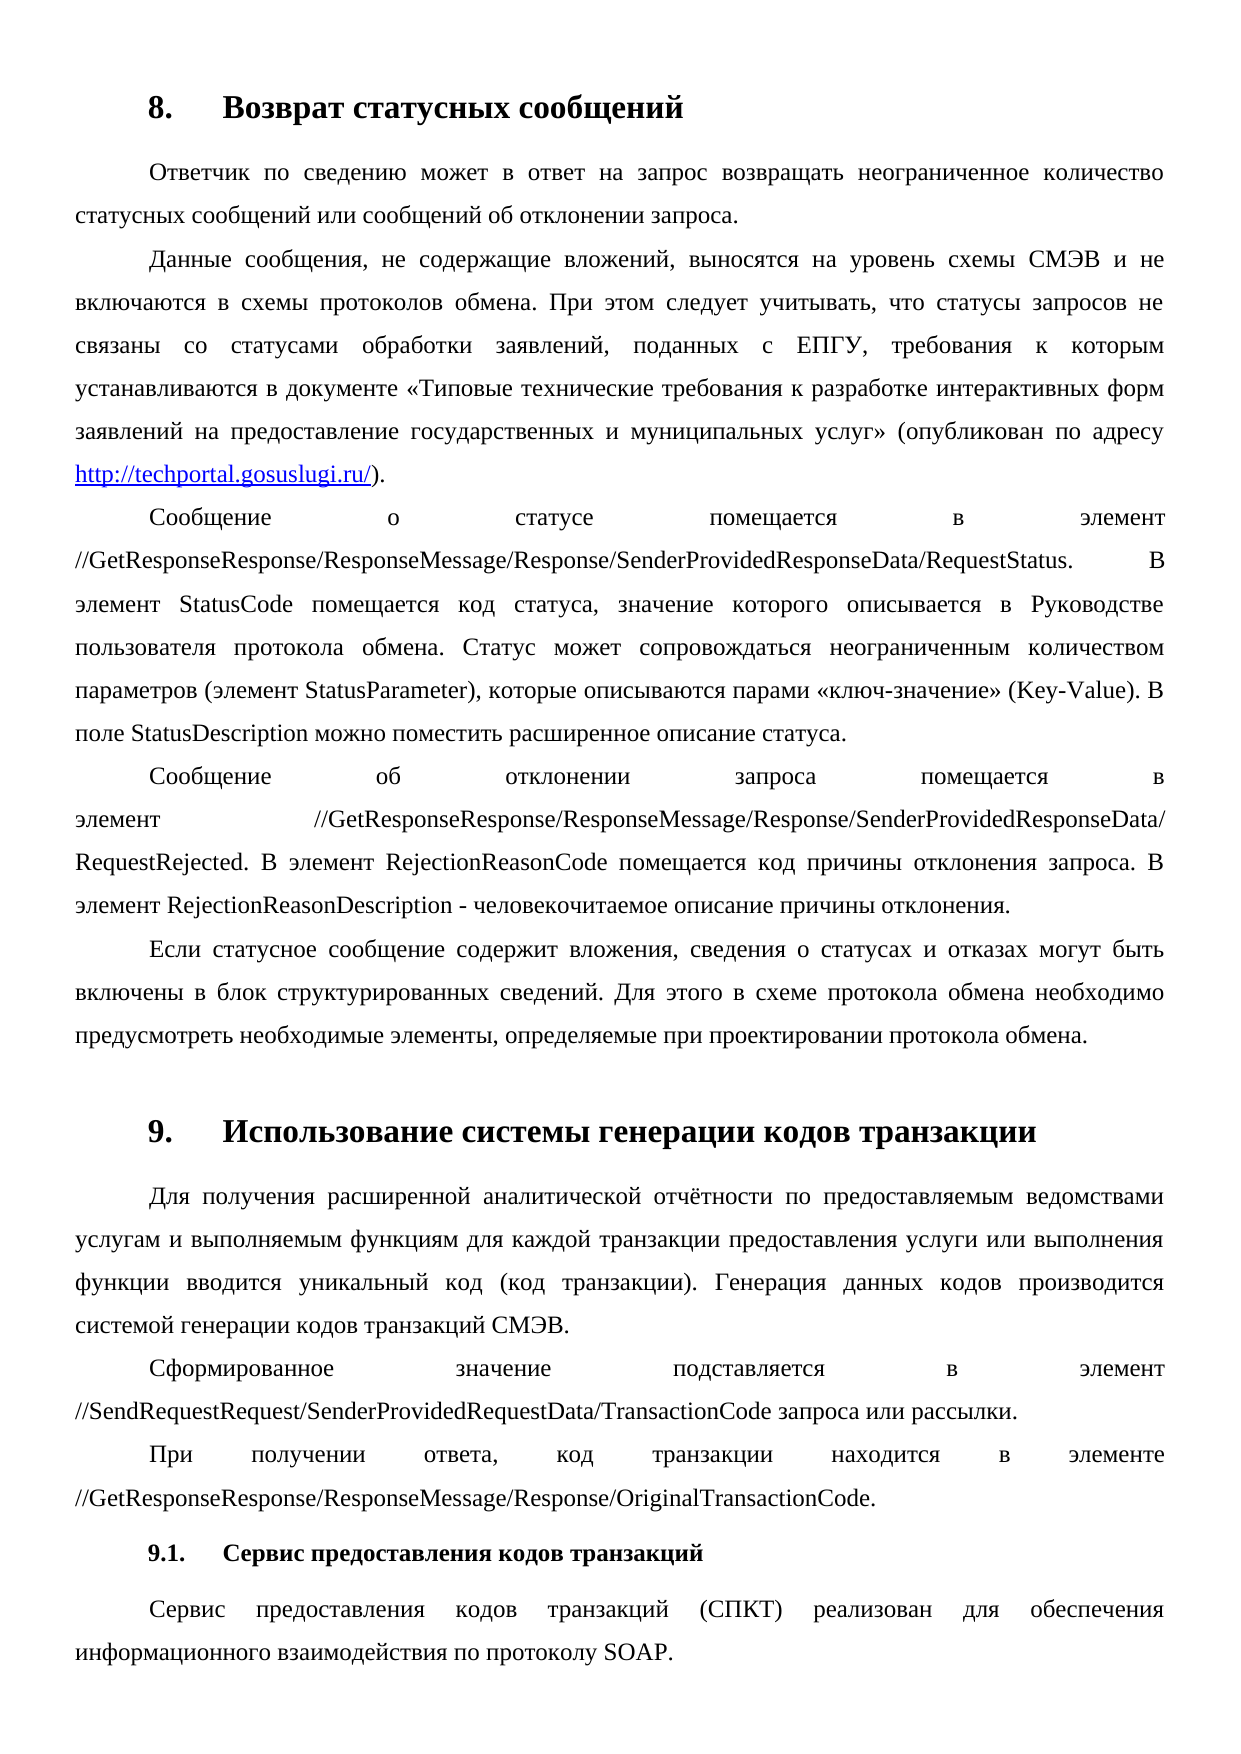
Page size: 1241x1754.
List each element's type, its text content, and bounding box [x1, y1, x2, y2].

text Сформированное значение подставляется в элемент //SendRequestRequest/SenderProvidedRequestData/TransactionCode запроса или рассылки. [75, 1353, 1165, 1425]
text Сервис предоставления кодов транзакций [75, 1538, 1165, 1567]
text Для получения расширенной аналитической отчётности по предоставляемым ведомствами услугам и выполняемым функциям для каждой транзакции предоставления услуги или выполнения функции вводится уникальный код (код транзакции). Генерация данных кодов производится системой генерации кодов транзакций СМЭВ. [75, 1181, 1165, 1339]
text Данные сообщения, не содержащие вложений, выносятся на уровень схемы СМЭВ и не включаются в схемы протоколов обмена. При этом следует учитывать, что статусы запросов не связаны со статусами обработки заявлений, поданных с ЕПГУ, требования к которым устанавливаются в документе «Типовые технические требования к разработке интерактивных форм заявлений на предоставление государственных и муниципальных услуг» (опубликован по адресу http://techportal.gosuslugi.ru/). [75, 244, 1165, 488]
text Если статусное сообщение содержит вложения, сведения о статусах и отказах могут быть включены в блок структурированных сведений. Для этого в схеме протокола обмена необходимо предусмотреть необходимые элементы, определяемые при проектировании протокола обмена. [75, 934, 1165, 1049]
text Использование системы генерации кодов транзакции [75, 1111, 1165, 1149]
text При получении ответа, код транзакции находится в элементе //GetResponseResponse/ResponseMessage/Response/OriginalTransactionCode. [75, 1439, 1165, 1511]
text Сообщение о статусе помещается в элемент //GetResponseResponse/ResponseMessage/Response/SenderProvidedResponseData/RequestStatus. В элемент StatusCode помещается код статуса, значение которого описывается в Руководстве пользователя протокола обмена. Статус может сопровождаться неограниченным количеством параметров (элемент StatusParameter), которые описываются парами «ключ-значение» (Key-Value). В поле StatusDescription можно поместить расширенное описание статуса. [75, 502, 1165, 747]
text Сообщение об отклонении запроса помещается в элемент //GetResponseResponse/ResponseMessage/Response/SenderProvidedResponseData/RequestRejected. В элемент RejectionReasonCode помещается код причины отклонения запроса. В элемент RejectionReasonDescription - человекочитаемое описание причины отклонения. [75, 761, 1165, 919]
text Возврат статусных сообщений [75, 87, 1165, 126]
text Ответчик по сведению может в ответ на запрос возвращать неограниченное количество статусных сообщений или сообщений об отклонении запроса. [75, 157, 1165, 229]
text Сервис предоставления кодов транзакций (СПКТ) реализован для обеспечения информационного взаимодействия по протоколу SOAP. [75, 1594, 1165, 1666]
